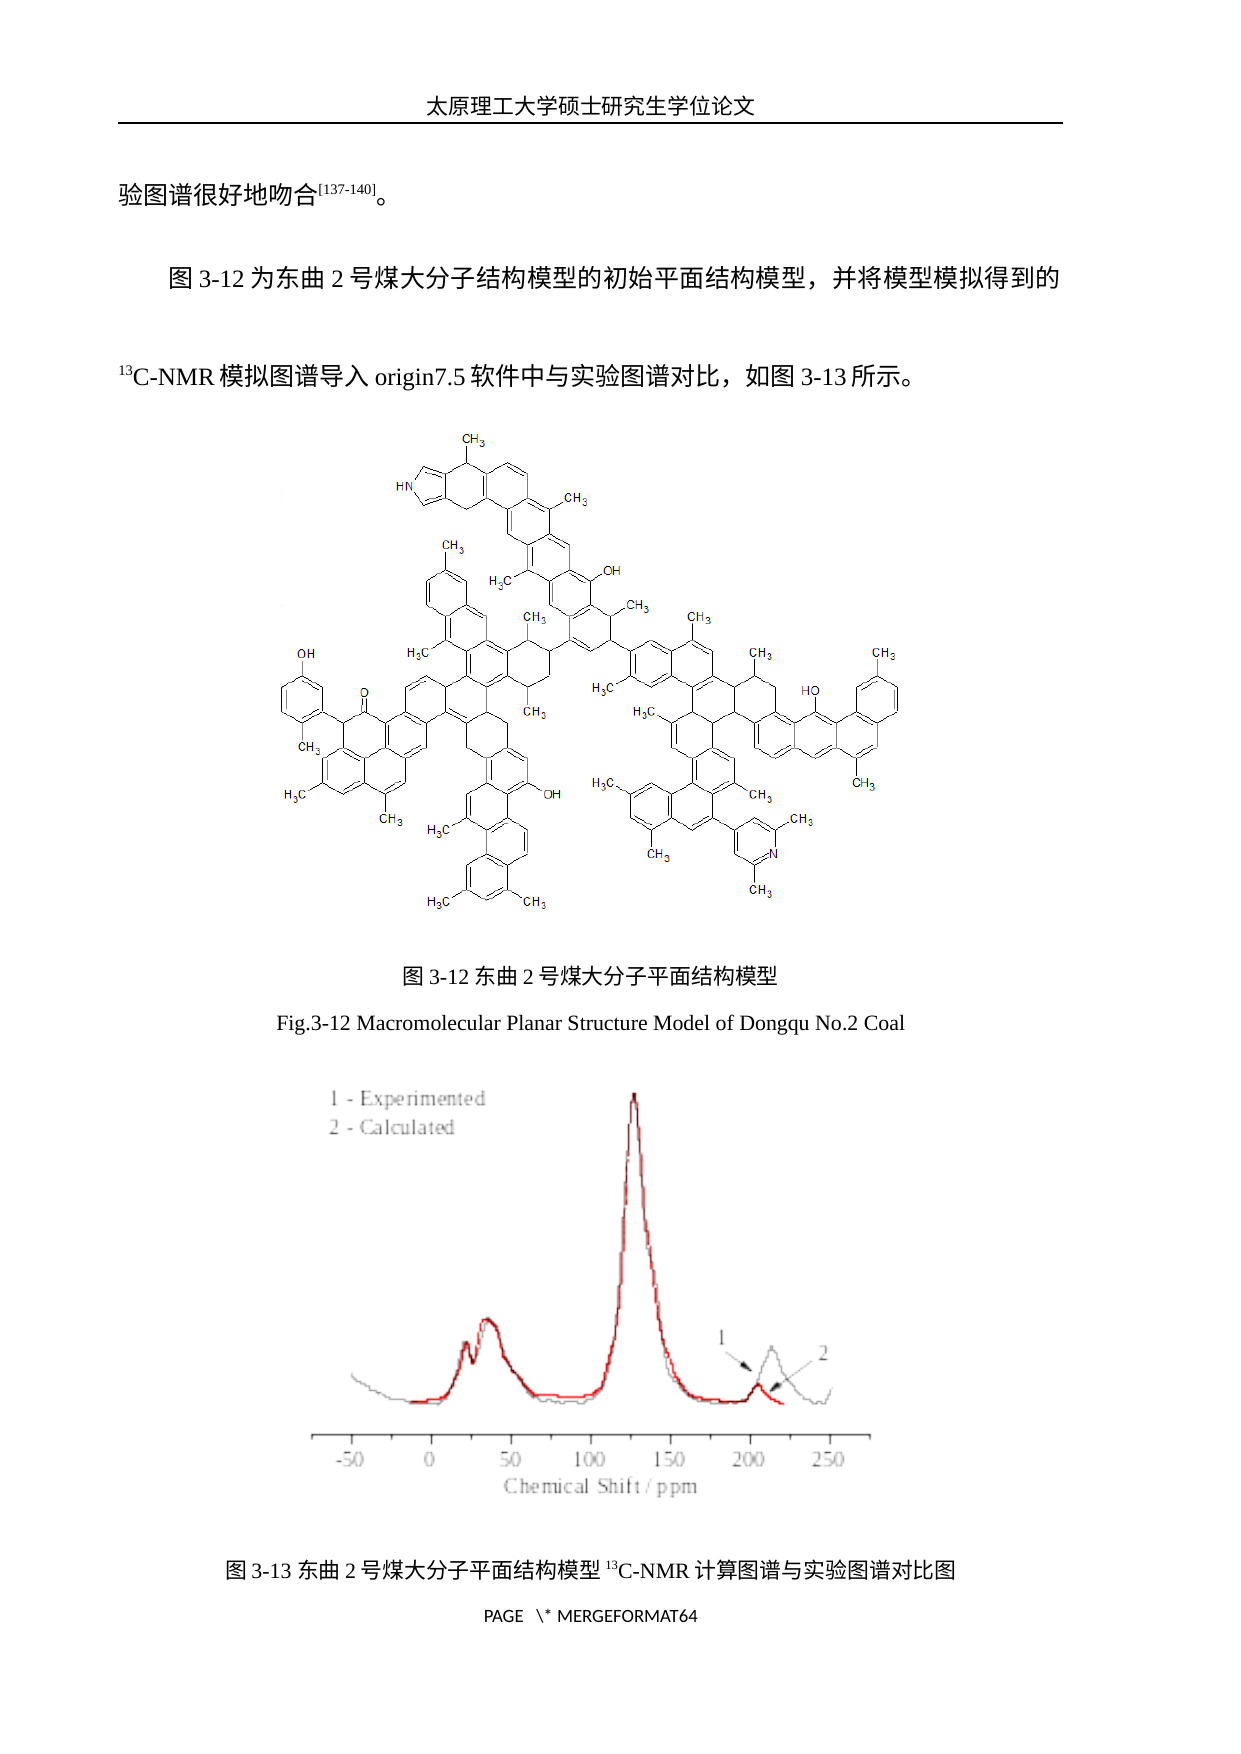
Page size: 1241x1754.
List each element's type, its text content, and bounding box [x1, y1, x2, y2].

text 图3-12 东曲2号煤大分子平面结构模型 [118, 958, 1063, 991]
picture [278, 425, 903, 924]
text 图3-12为东曲2号煤大分子结构模型的初始平面结构模型，并将模型模拟得到的13C-NMR模拟图谱导入origin7.5软件中与实验图谱对比，如图3-13所示。 [118, 244, 1063, 407]
text Fig.3-12 Macromolecular Planar Structure Model of Dongqu No.2 Coal [118, 1007, 1063, 1039]
text 图3-13 东曲2号煤大分子平面结构模型13C-NMR计算图谱与实验图谱对比图 [118, 1553, 1063, 1585]
